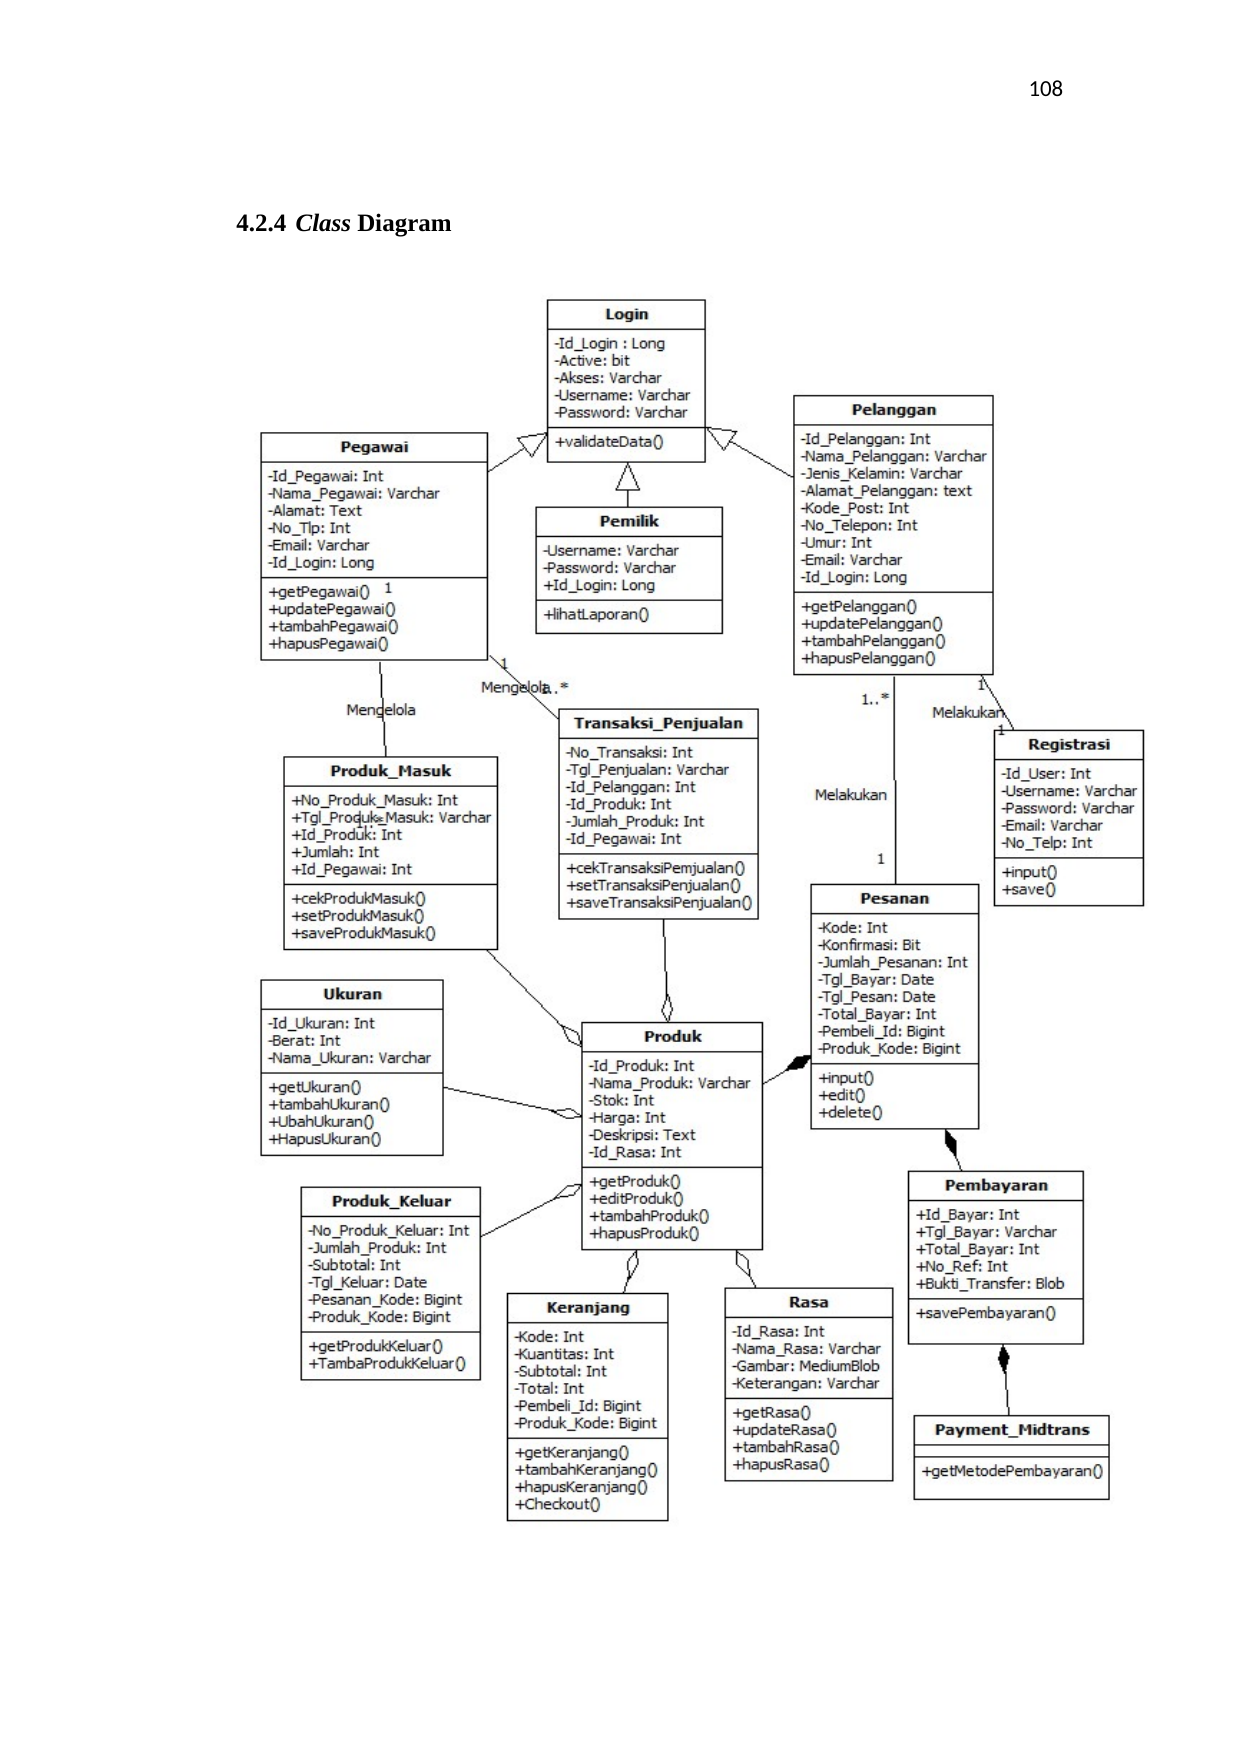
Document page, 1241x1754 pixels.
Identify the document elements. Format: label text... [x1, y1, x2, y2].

list Class Diagram [236, 208, 1063, 237]
picture [232, 273, 1173, 1548]
